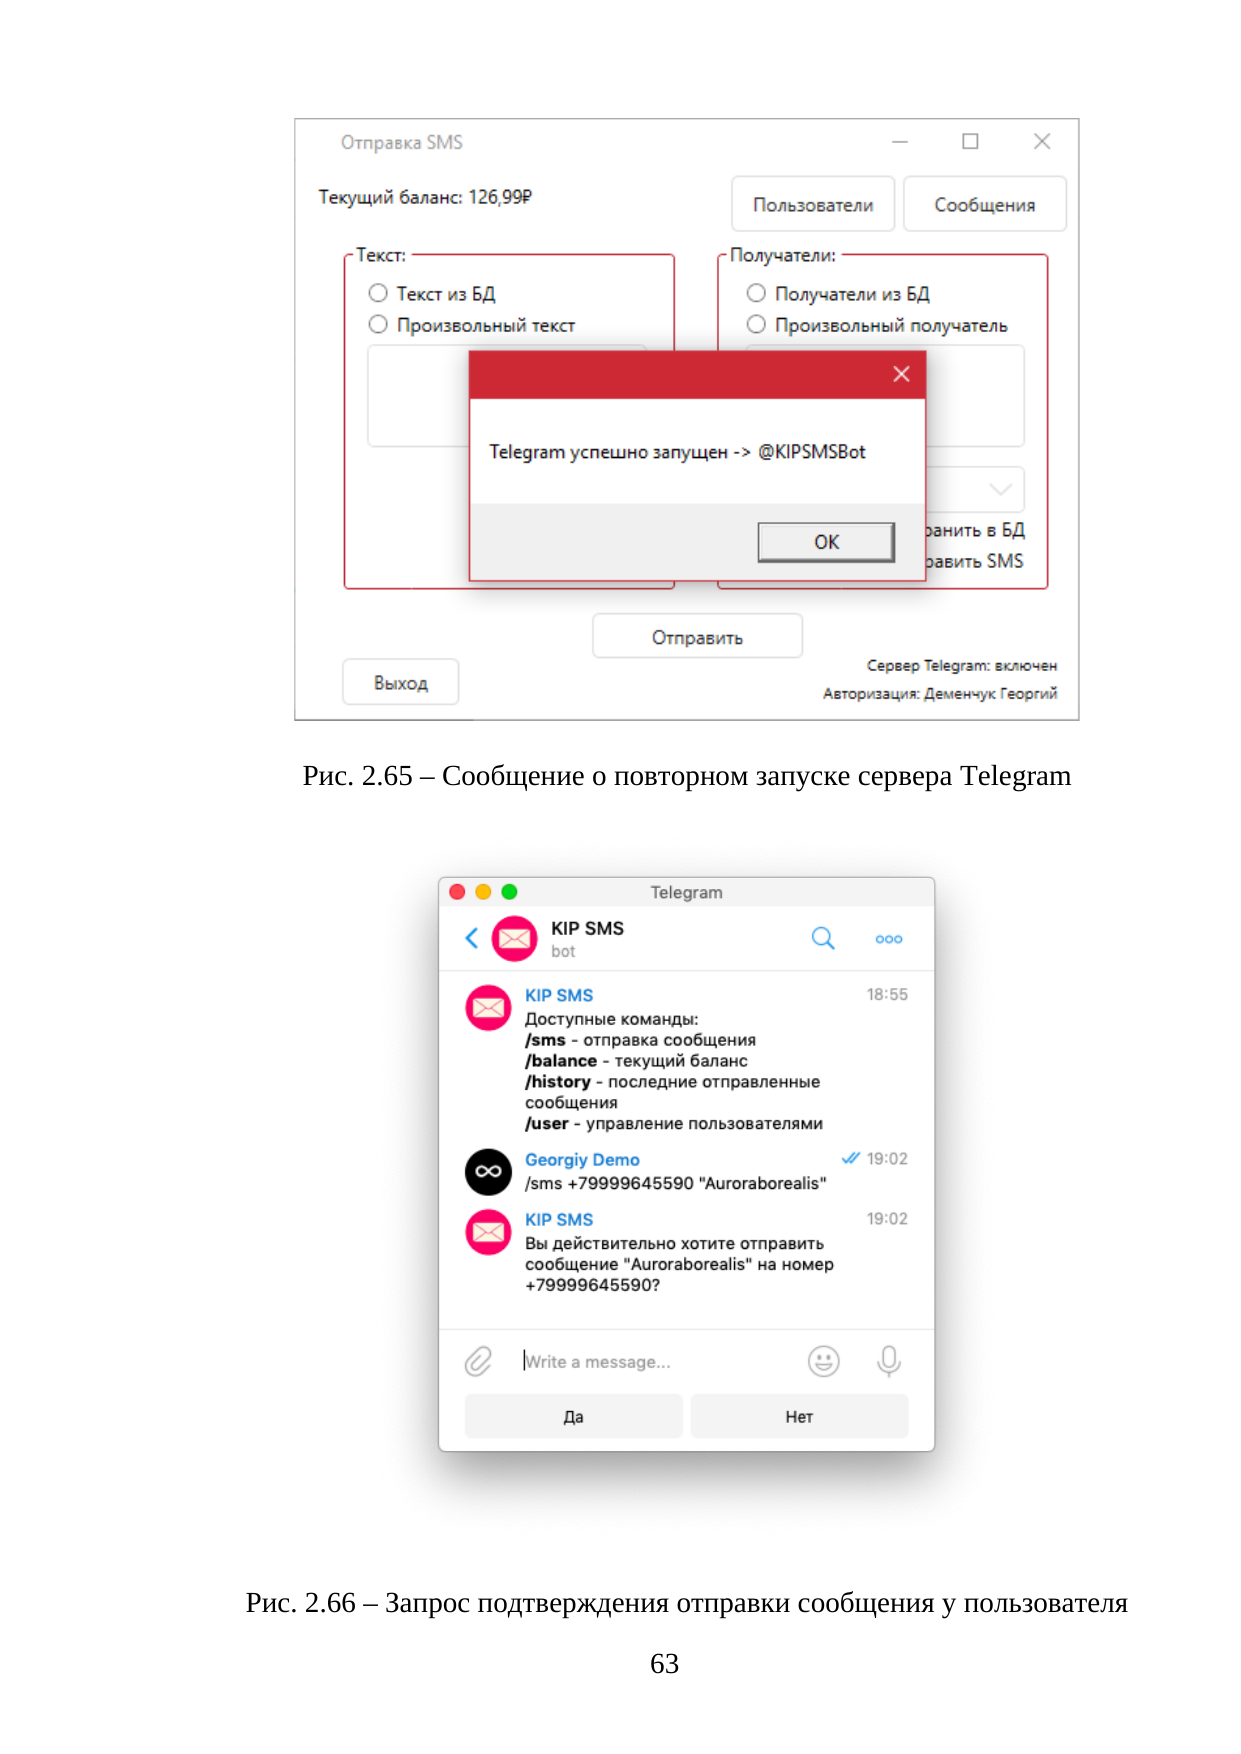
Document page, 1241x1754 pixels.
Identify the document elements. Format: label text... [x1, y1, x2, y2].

text Рис. 2.66 – Запрос подтверждения отправки сообщения у пользователя [222, 1585, 1152, 1619]
picture [366, 828, 1008, 1548]
text Рис. 2.65 – Сообщение о повторном запуске сервера Telegram [222, 758, 1152, 791]
picture [294, 118, 1080, 721]
